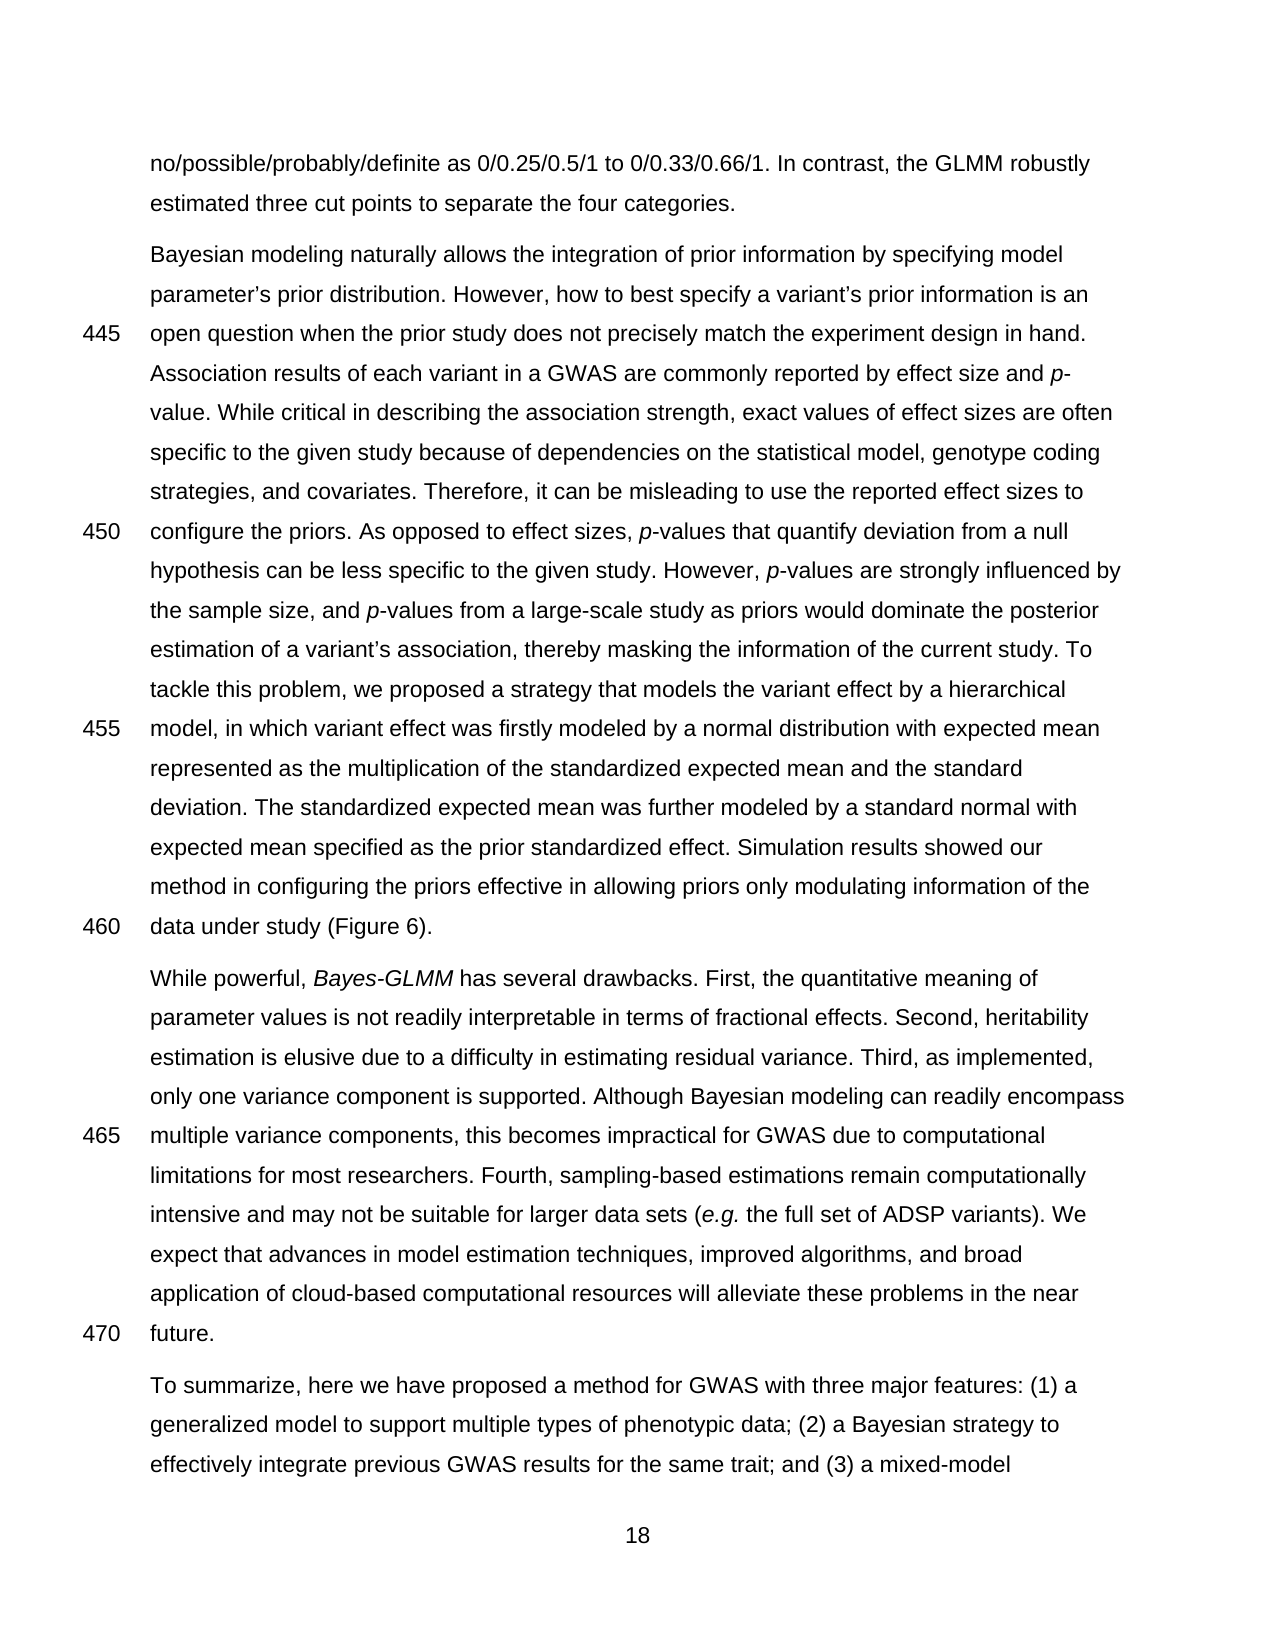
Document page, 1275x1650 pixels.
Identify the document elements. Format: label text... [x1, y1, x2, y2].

text Bayesian modeling naturally allows the integration of prior information by specifying model parameter’s prior distribution. However, how to best specify a variant’s prior information is an open question when the prior study does not precisely match the experiment design in hand. Association results of each variant in a GWAS are commonly reported by effect size and p-value. While critical in describing the association strength, exact values of effect sizes are often specific to the given study because of dependencies on the statistical model, genotype coding strategies, and covariates. Therefore, it can be misleading to use the reported effect sizes to configure the priors. As opposed to effect sizes, p-values that quantify deviation from a null hypothesis can be less specific to the given study. However, p-values are strongly influenced by the sample size, and p-values from a large-scale study as priors would dominate the posterior estimation of a variant’s association, thereby masking the information of the current study. To tackle this problem, we proposed a strategy that models the variant effect by a hierarchical model, in which variant effect was firstly modeled by a normal distribution with expected mean represented as the multiplication of the standardized expected mean and the standard deviation. The standardized expected mean was further modeled by a standard normal with expected mean specified as the prior standardized effect. Simulation results showed our method in configuring the priors effective in allowing priors only modulating information of the data under study (Figure 6). [150, 241, 1125, 939]
text While powerful, Bayes-GLMM has several drawbacks. First, the quantitative meaning of parameter values is not readily interpretable in terms of fractional effects. Second, heritability estimation is elusive due to a difficulty in estimating residual variance. Third, as implemented, only one variance component is supported. Although Bayesian modeling can readily encompass multiple variance components, this becomes impractical for GWAS due to computational limitations for most researchers. Fourth, sampling-based estimations remain computationally intensive and may not be suitable for larger data sets (e.g. the full set of ADSP variants). We expect that advances in model estimation techniques, improved algorithms, and broad application of cloud-based computational resources will alleviate these problems in the near future. [150, 964, 1125, 1346]
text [150, 150, 1125, 216]
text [150, 1372, 1125, 1477]
